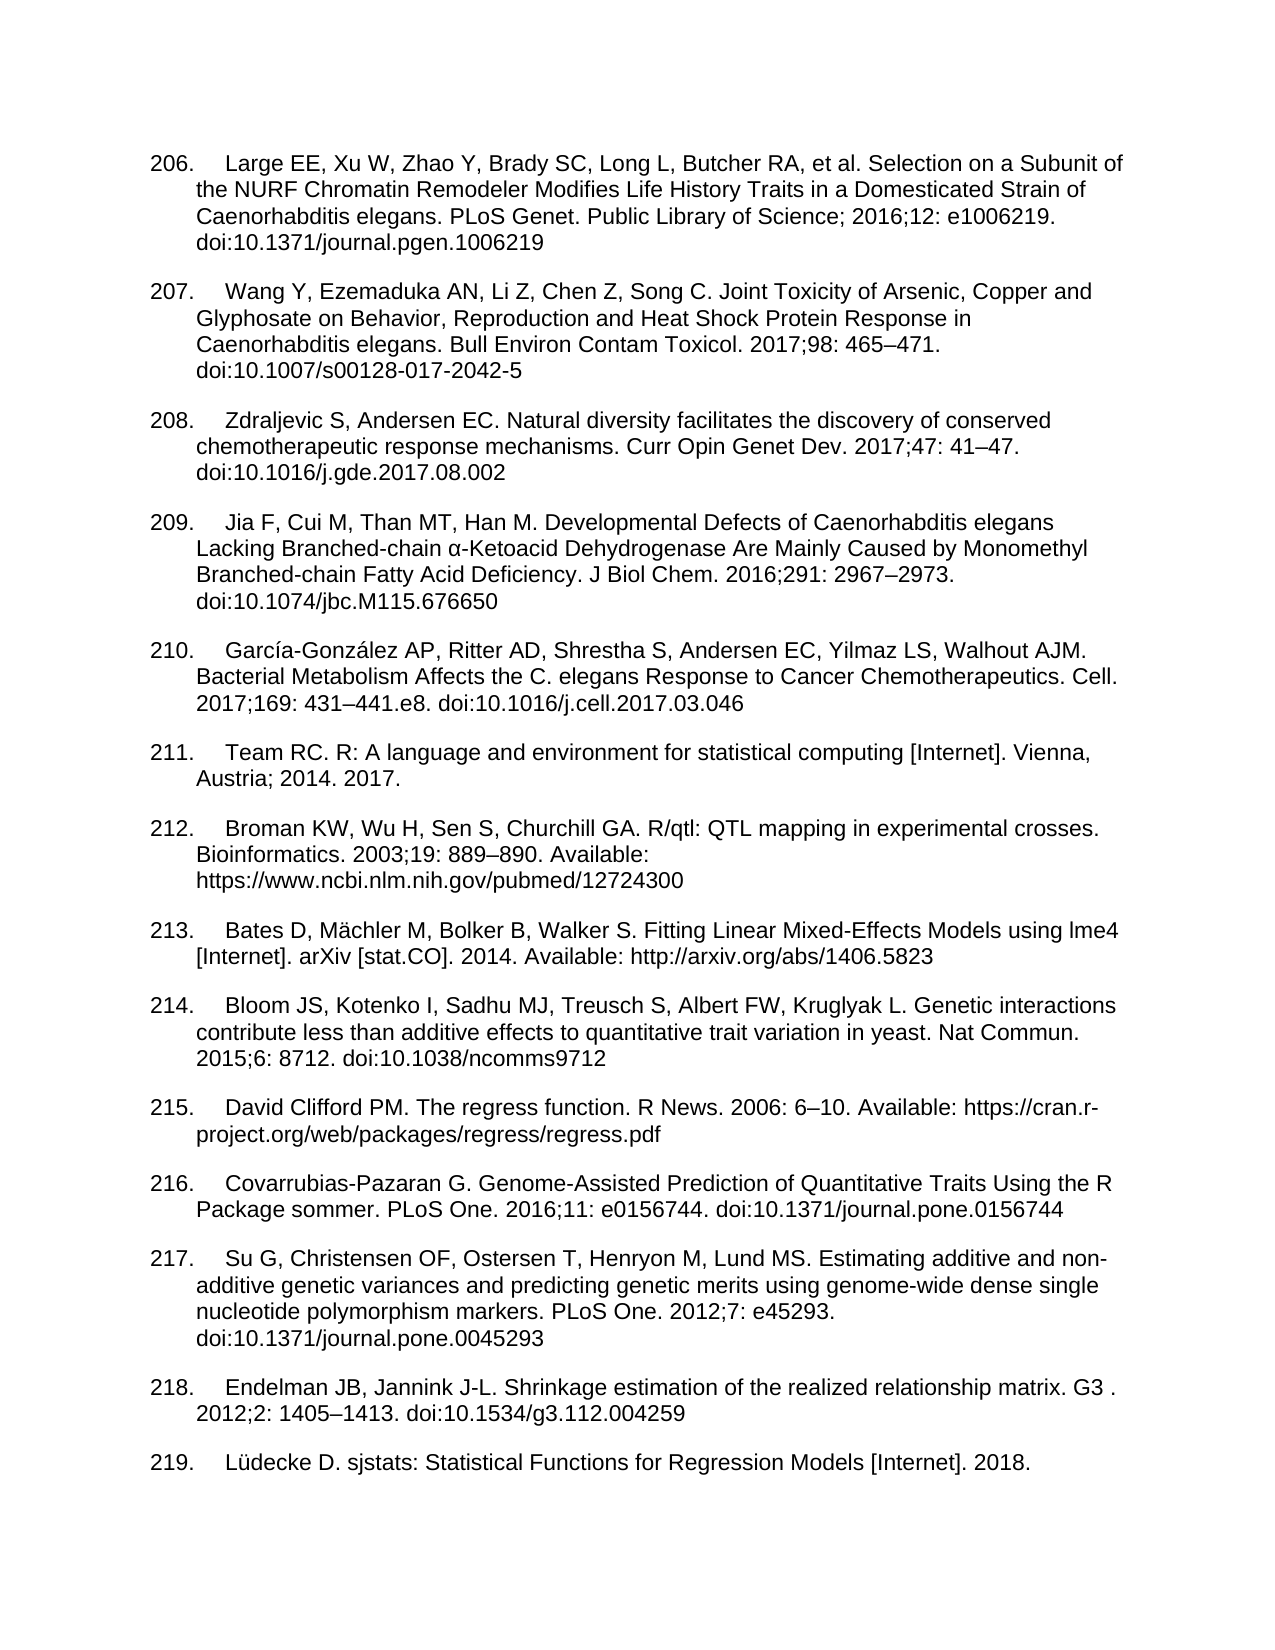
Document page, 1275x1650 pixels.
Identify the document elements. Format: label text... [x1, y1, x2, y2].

text 208. Zdraljevic S, Andersen EC. Natural diversity facilitates the discovery of conserved chemotherapeutic response mechanisms. Curr Opin Genet Dev. 2017;47: 41–47. doi:10.1016/j.gde.2017.08.002 [150, 407, 1125, 486]
text 214. Bloom JS, Kotenko I, Sadhu MJ, Treusch S, Albert FW, Kruglyak L. Genetic interactions contribute less than additive effects to quantitative trait variation in yeast. Nat Commun. 2015;6: 8712. doi:10.1038/ncomms9712 [150, 992, 1125, 1071]
text 206. Large EE, Xu W, Zhao Y, Brady SC, Long L, Butcher RA, et al. Selection on a Subunit of the NURF Chromatin Remodeler Modifies Life History Traits in a Domesticated Strain of Caenorhabditis elegans. PLoS Genet. Public Library of Science; 2016;12: e1006219. doi:10.1371/journal.pgen.1006219 [150, 150, 1125, 255]
text 217. Su G, Christensen OF, Ostersen T, Henryon M, Lund MS. Estimating additive and non-additive genetic variances and predicting genetic merits using genome-wide dense single nucleotide polymorphism markers. PLoS One. 2012;7: e45293. doi:10.1371/journal.pone.0045293 [150, 1245, 1125, 1351]
text 207. Wang Y, Ezemaduka AN, Li Z, Chen Z, Song C. Joint Toxicity of Arsenic, Copper and Glyphosate on Behavior, Reproduction and Heat Shock Protein Response in Caenorhabditis elegans. Bull Environ Contam Toxicol. 2017;98: 465–471. doi:10.1007/s00128-017-2042-5 [150, 278, 1125, 384]
text 210. García-González AP, Ritter AD, Shrestha S, Andersen EC, Yilmaz LS, Walhout AJM. Bacterial Metabolism Affects the C. elegans Response to Cancer Chemotherapeutics. Cell. 2017;169: 431–441.e8. doi:10.1016/j.cell.2017.03.046 [150, 637, 1125, 716]
text 215. David Clifford PM. The regress function. R News. 2006: 6–10. Available: https://cran.r-project.org/web/packages/regress/regress.pdf [150, 1094, 1125, 1147]
text 211. Team RC. R: A language and environment for statistical computing [Internet]. Vienna, Austria; 2014. 2017. [150, 739, 1125, 792]
text 218. Endelman JB, Jannink J-L. Shrinkage estimation of the realized relationship matrix. G3 . 2012;2: 1405–1413. doi:10.1534/g3.112.004259 [150, 1374, 1125, 1426]
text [150, 1449, 1125, 1476]
text 213. Bates D, Mächler M, Bolker B, Walker S. Fitting Linear Mixed-Effects Models using lme4 [Internet]. arXiv [stat.CO]. 2014. Available: http://arxiv.org/abs/1406.5823 [150, 917, 1125, 969]
text 209. Jia F, Cui M, Than MT, Han M. Developmental Defects of Caenorhabditis elegans Lacking Branched-chain α-Ketoacid Dehydrogenase Are Mainly Caused by Monomethyl Branched-chain Fatty Acid Deficiency. J Biol Chem. 2016;291: 2967–2973. doi:10.1074/jbc.M115.676650 [150, 509, 1125, 614]
text 216. Covarrubias-Pazaran G. Genome-Assisted Prediction of Quantitative Traits Using the R Package sommer. PLoS One. 2016;11: e0156744. doi:10.1371/journal.pone.0156744 [150, 1170, 1125, 1222]
text 212. Broman KW, Wu H, Sen S, Churchill GA. R/qtl: QTL mapping in experimental crosses. Bioinformatics. 2003;19: 889–890. Available: https://www.ncbi.nlm.nih.gov/pubmed/12724300 [150, 814, 1125, 894]
